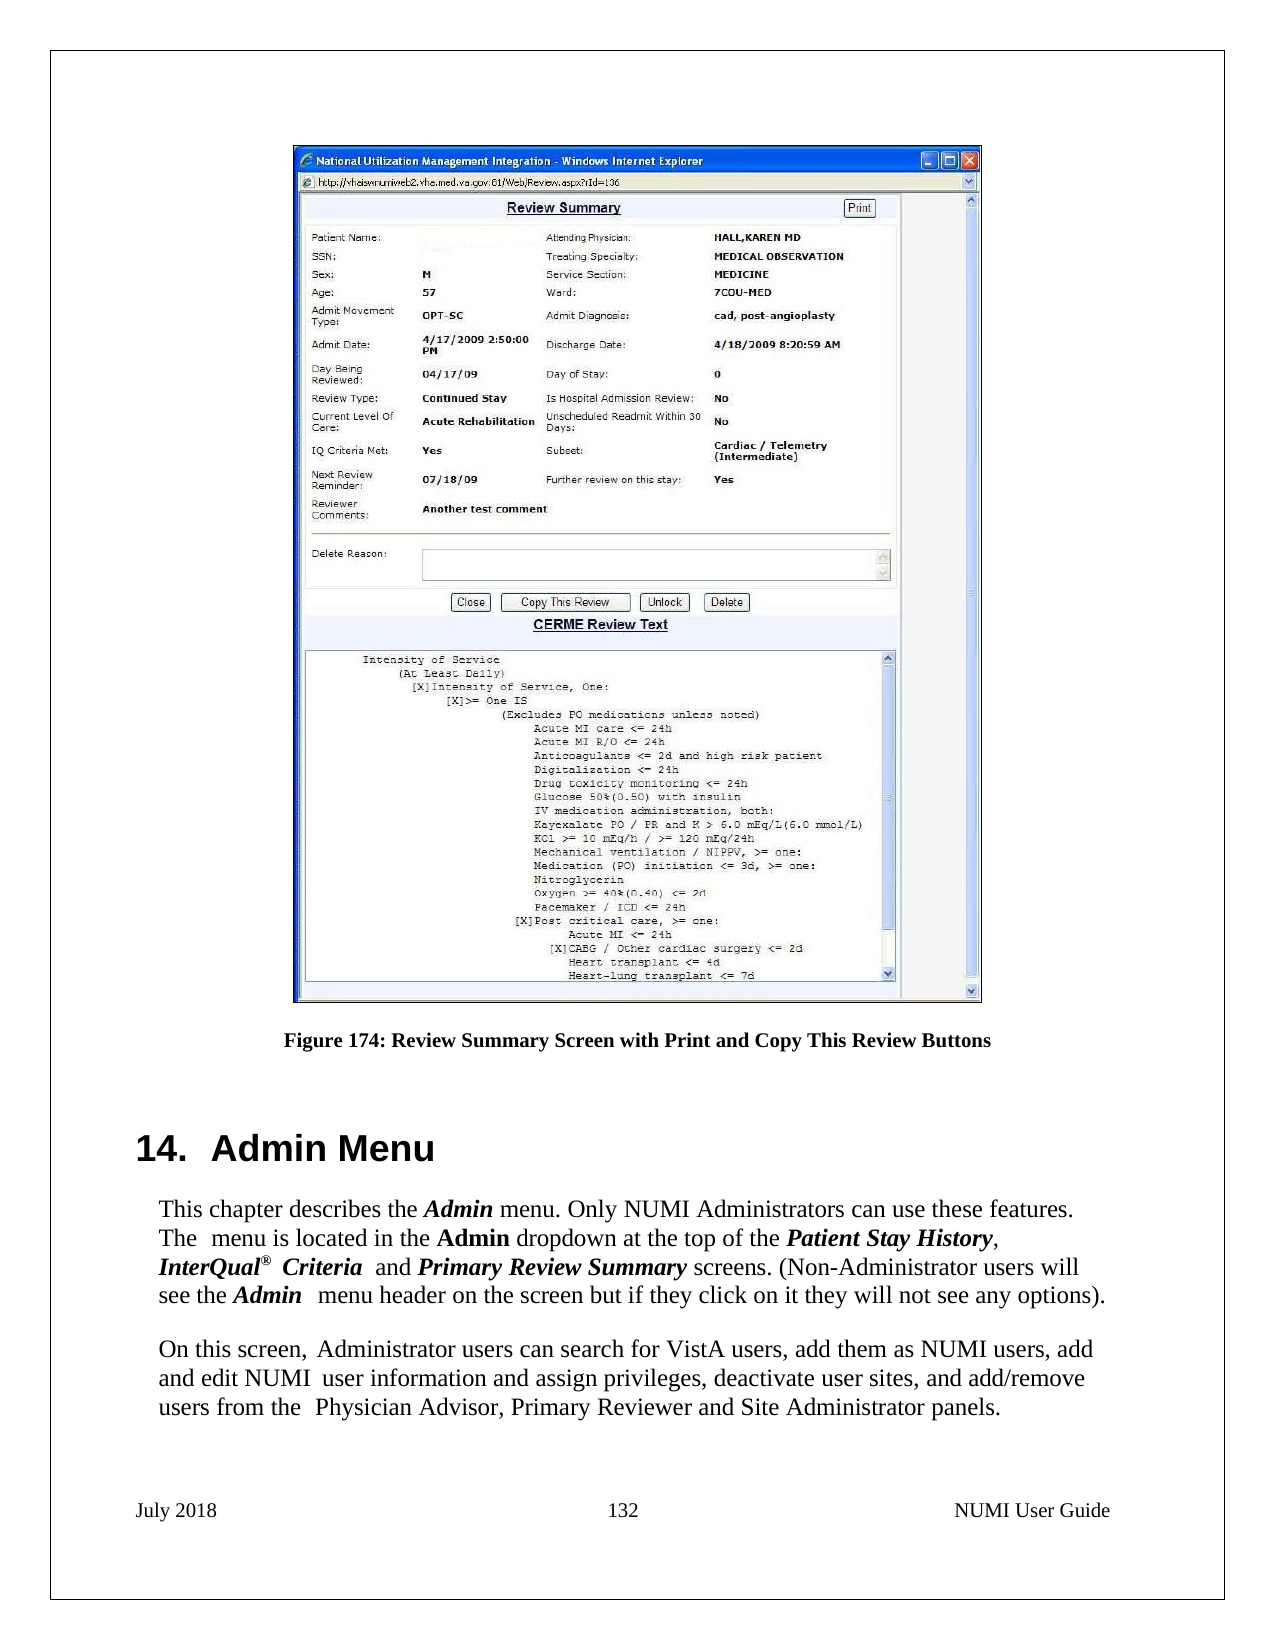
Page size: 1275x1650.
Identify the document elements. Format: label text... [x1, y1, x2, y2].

text This chapter describes the Admin menu. Only NUMI Administrators can use these features. The menu is located in the Admin dropdown at the top of the Patient Stay History, InterQual® Criteria and Primary Review Summary screens. (Non-Administrator users will see the Admin menu header on the screen but if they click on it they will not see any options). [158, 1194, 1115, 1309]
picture [294, 146, 980, 1002]
subtitle Admin Menu [135, 1126, 1139, 1169]
text On this screen, Administrator users can search for VistA users, add them as NUMI users, add and edit NUMI user information and assign privileges, deactivate user sites, and add/remove users from the Physician Advisor, Primary Reviewer and Site Administrator panels. [158, 1334, 1115, 1420]
text Figure 174: Review Summary Screen with Print and Copy This Review Buttons [135, 1028, 1139, 1052]
